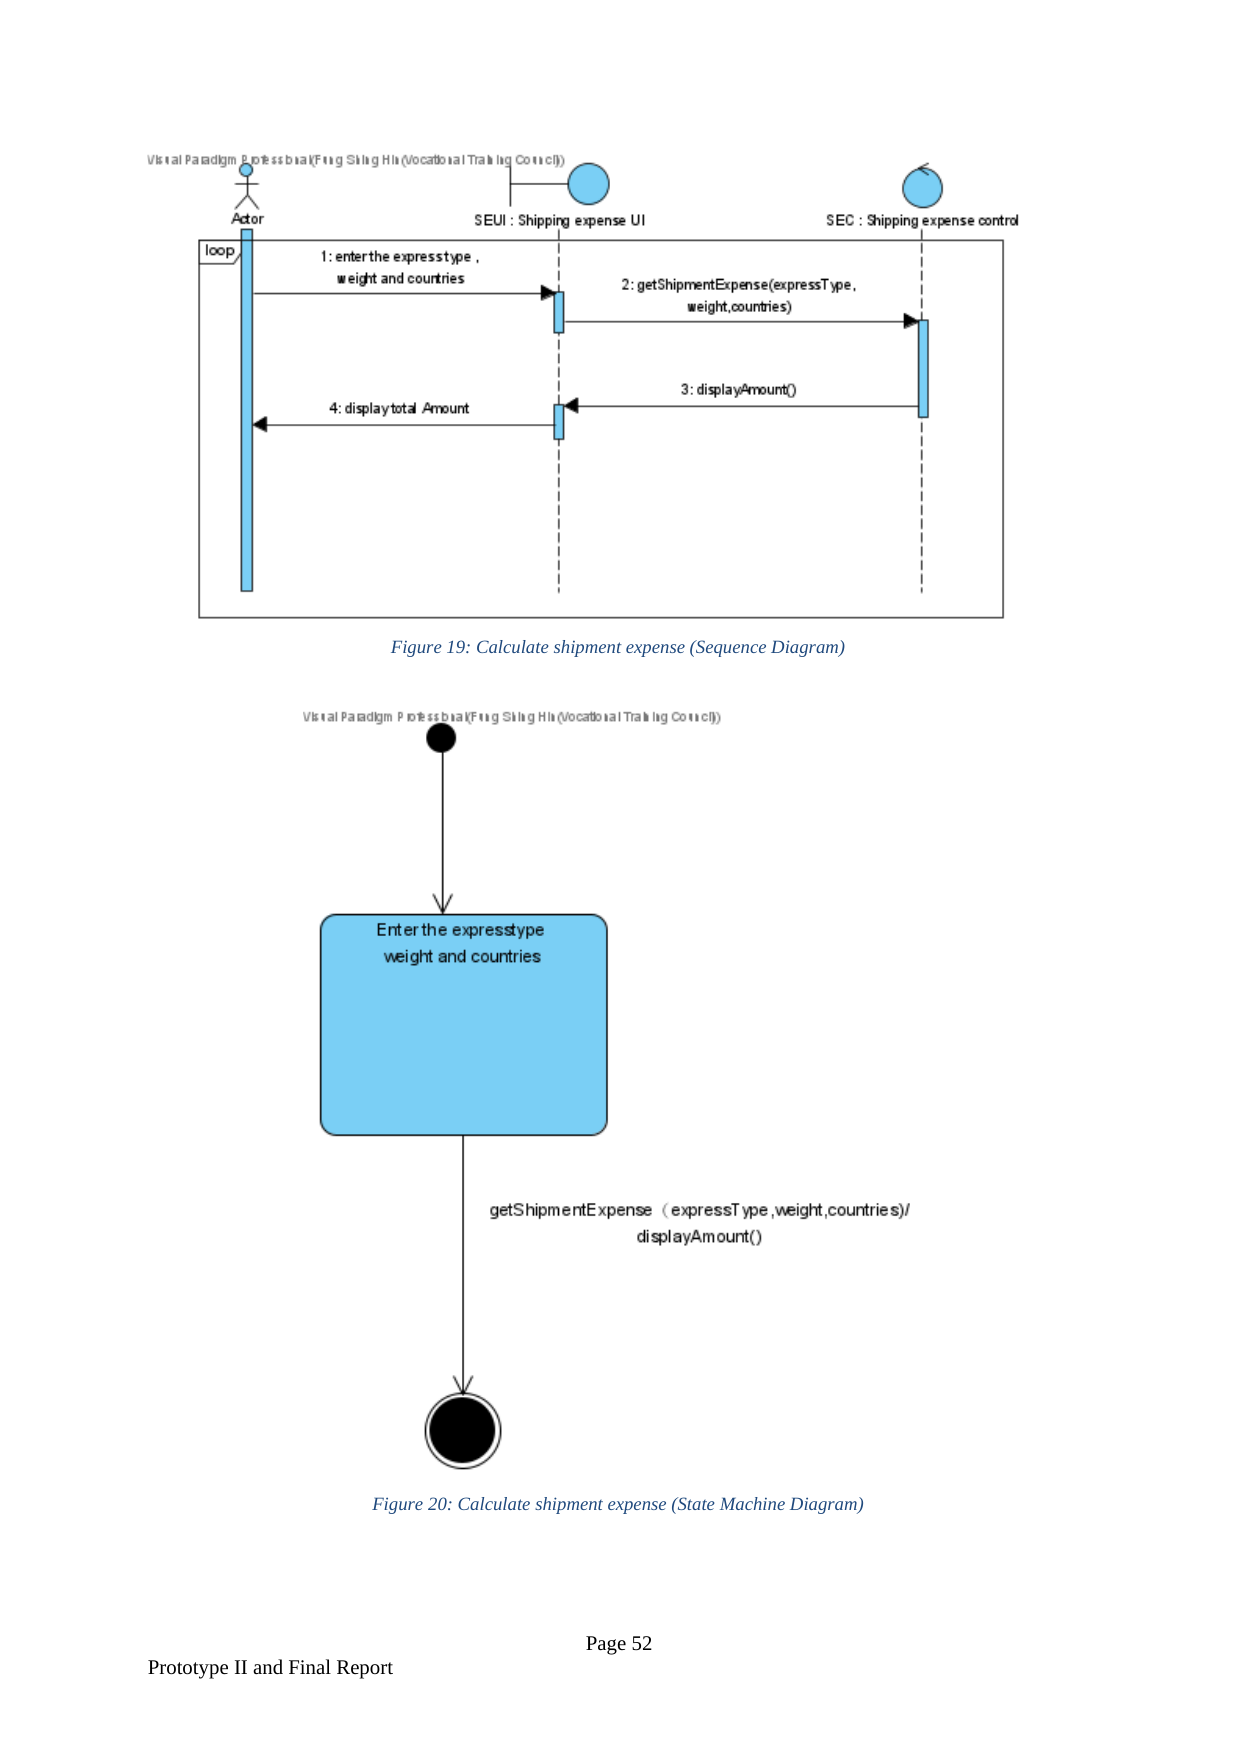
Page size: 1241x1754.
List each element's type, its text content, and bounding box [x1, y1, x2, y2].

picture [303, 707, 935, 1493]
picture [147, 150, 1037, 636]
